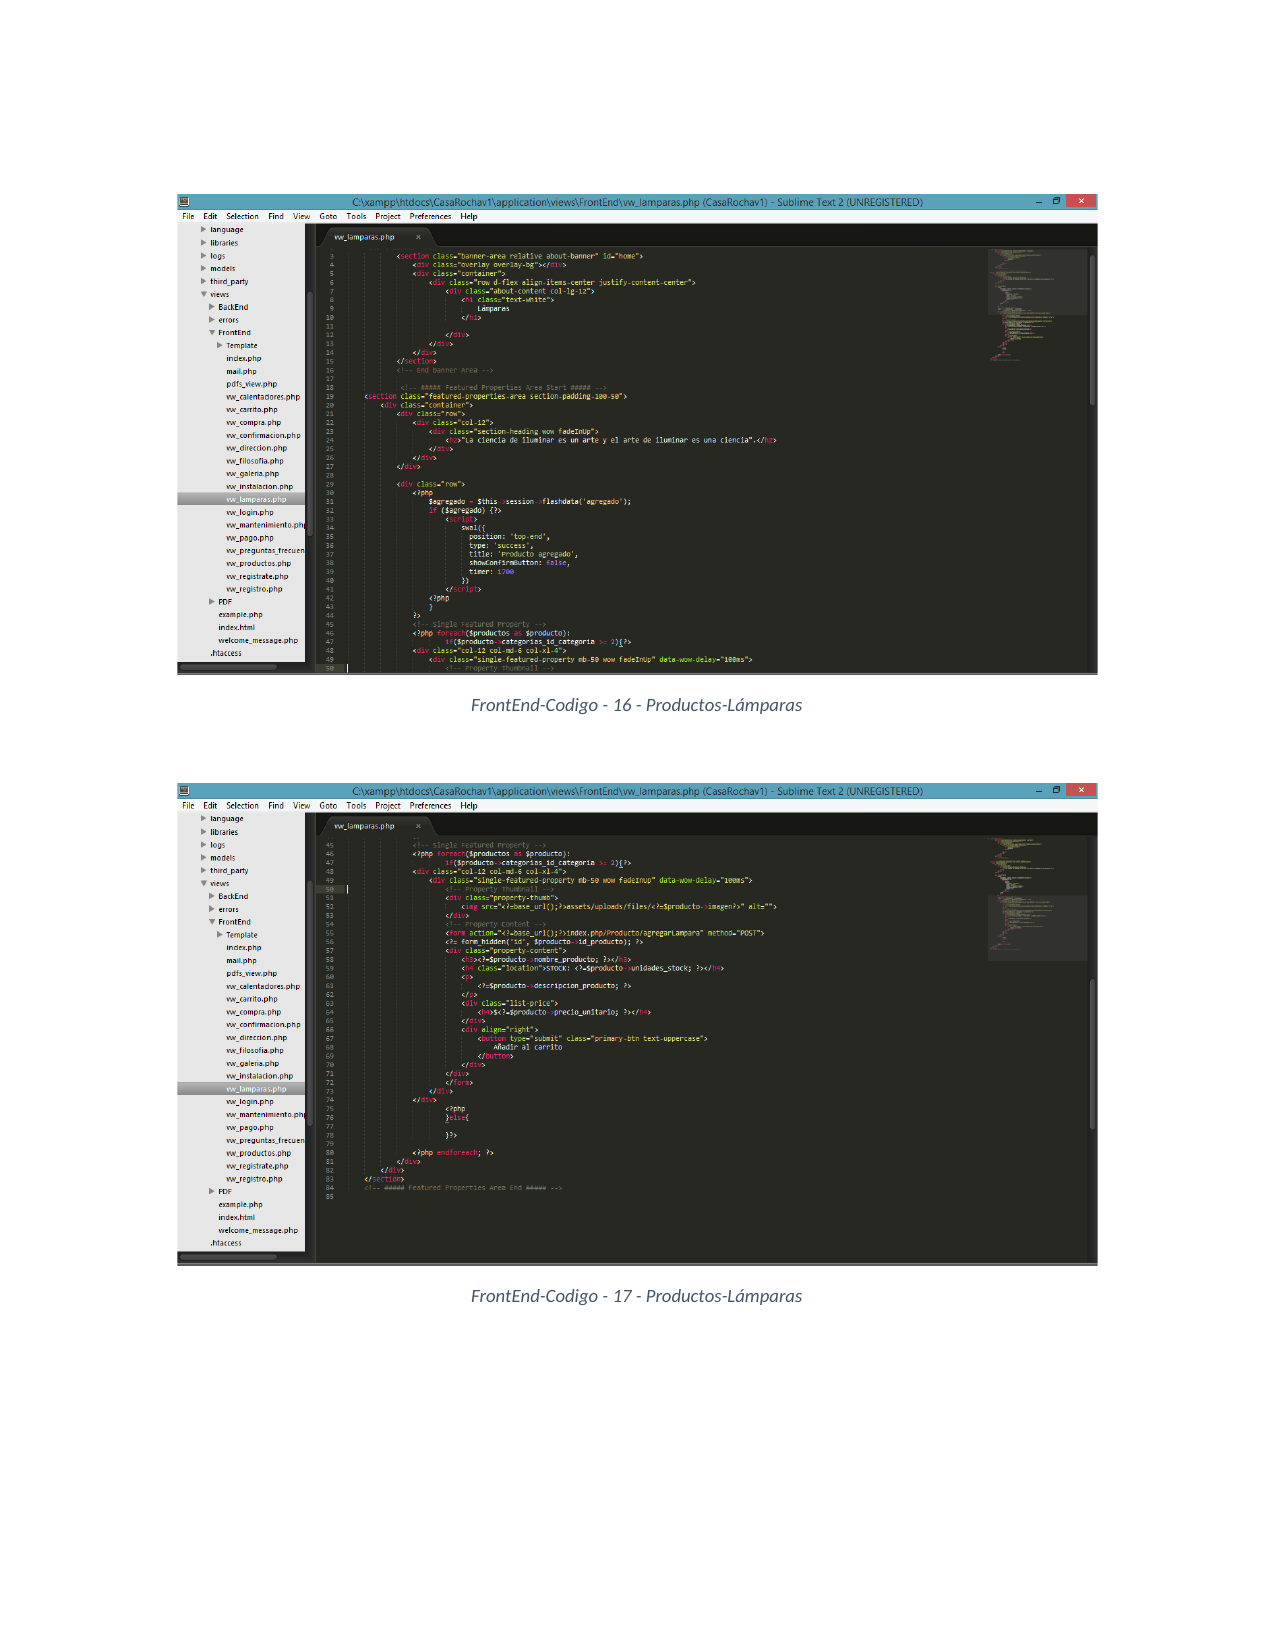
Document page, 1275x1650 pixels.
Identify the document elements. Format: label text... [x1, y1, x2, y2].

picture [177, 783, 1098, 1266]
picture [177, 194, 1098, 675]
